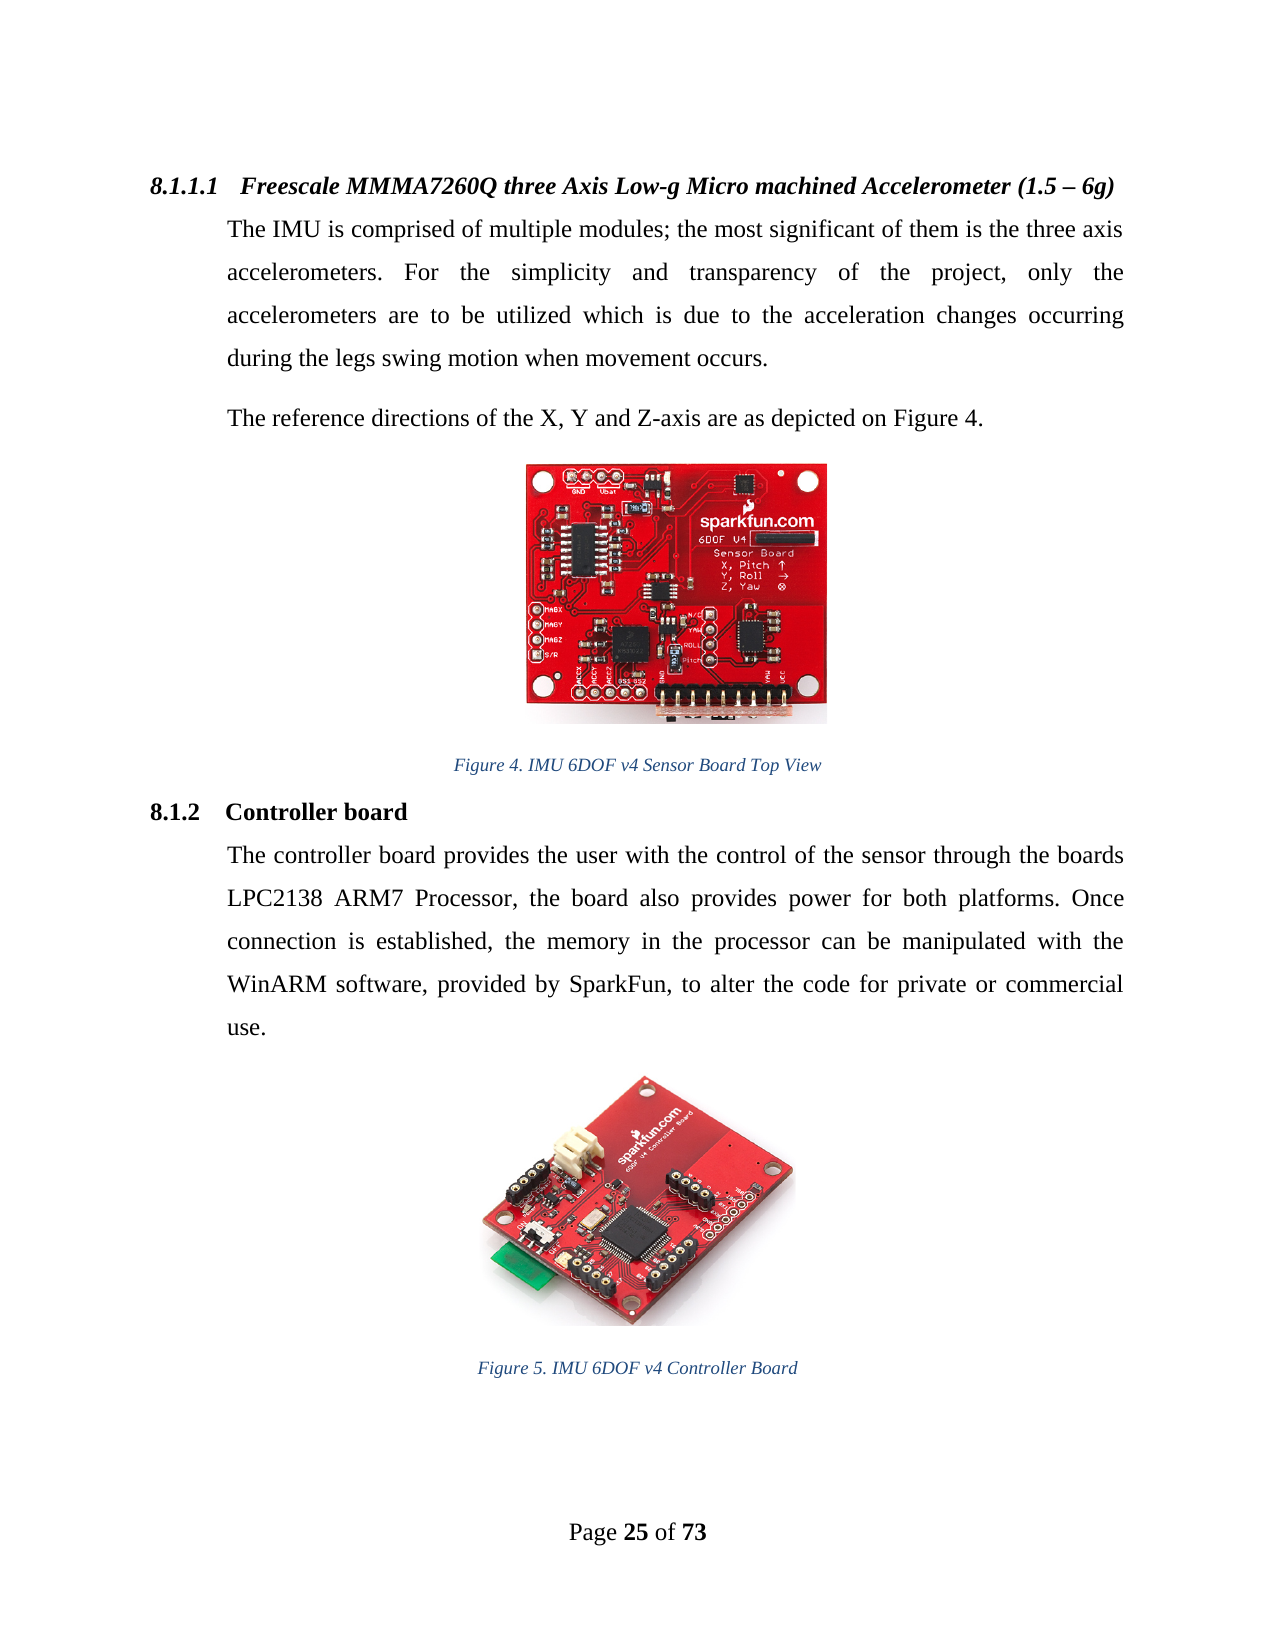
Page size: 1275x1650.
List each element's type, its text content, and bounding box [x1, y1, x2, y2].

text The IMU is comprised of multiple modules; the most significant of them is the three axis accelerometers. For the simplicity and transparency of the project, only the accelerometers are to be utilized which is due to the acceleration changes occurring during the legs swing motion when movement occurs. [227, 214, 1125, 372]
text The reference directions of the X, Y and Z-axis are as depicted on Figure 4. [227, 403, 1125, 432]
text Figure 5. IMU 6DOF v4 Controller Board [150, 1357, 1125, 1378]
subtitle Freescale MMMA7260Q three Axis Low-g Micro machined Accelerometer (1.5 – 6g) [150, 171, 1125, 199]
text Figure 4. IMU 6DOF v4 Sensor Board Top View [150, 754, 1125, 776]
picture [479, 1072, 796, 1326]
text The controller board provides the user with the control of the sensor through the boards LPC2138 ARM7 Processor, the board also provides power for both platforms. Once connection is established, the memory in the processor can be manipulated with the WinARM software, provided by SparkFun, to alter the code for private or commercial use. [227, 840, 1125, 1041]
picture [524, 462, 828, 724]
subtitle Controller board [150, 797, 1125, 826]
